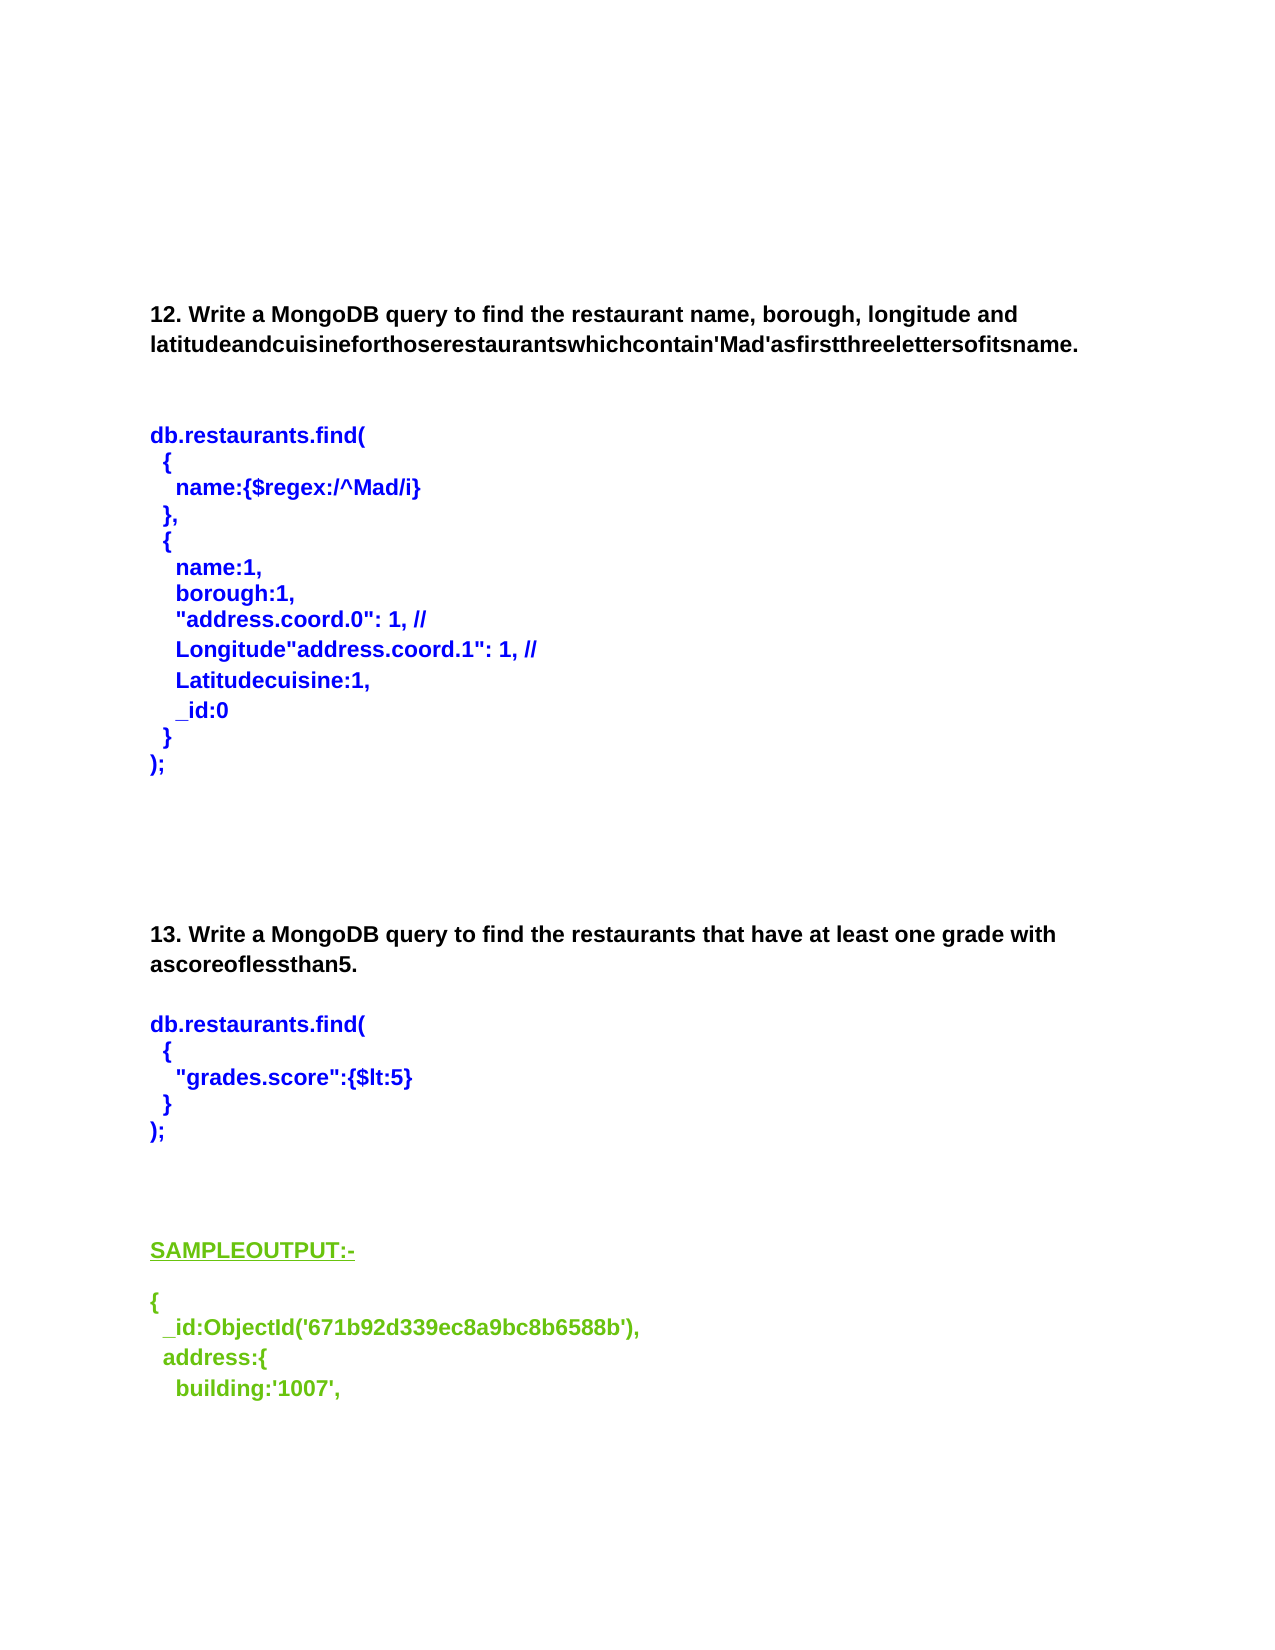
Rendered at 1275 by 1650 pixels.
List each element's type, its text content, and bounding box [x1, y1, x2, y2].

text borough:1, [175, 580, 1210, 606]
text { [163, 527, 1210, 553]
text { [163, 1037, 1210, 1064]
text SAMPLEOUTPUT:- [150, 1237, 1210, 1264]
text ); [150, 1117, 1210, 1143]
text "grades.score":{$lt:5} [175, 1064, 1210, 1090]
text }, [163, 501, 1210, 527]
text db.restaurants.find( [150, 422, 1210, 448]
text name:{$regex:/^Mad/i} [175, 474, 1210, 501]
text } [163, 1090, 1210, 1117]
text name:1, [175, 553, 1210, 580]
text _id:0 [175, 697, 1210, 723]
text { [150, 1288, 1210, 1314]
text ); [150, 749, 1210, 776]
text building:'1007', [175, 1374, 1210, 1401]
text { [163, 448, 1210, 474]
list Write a MongoDB query to find the restaurant name, borough, longitude and latitudeandcuisineforthoserestaurantswhichcontain'Mad'asfirstthreelettersofitsname. [150, 301, 1106, 358]
text _id:ObjectId('671b92d339ec8a9bc8b6588b'),address:{ [163, 1314, 647, 1371]
list Write a MongoDB query to find the restaurants that have at least one grade with ascoreoflessthan5. [150, 921, 1076, 977]
text db.restaurants.find( [150, 1011, 1210, 1037]
text } [163, 723, 1210, 749]
text "address.coord.0": 1, // Longitude"address.coord.1": 1, // Latitudecuisine:1, [175, 606, 546, 693]
